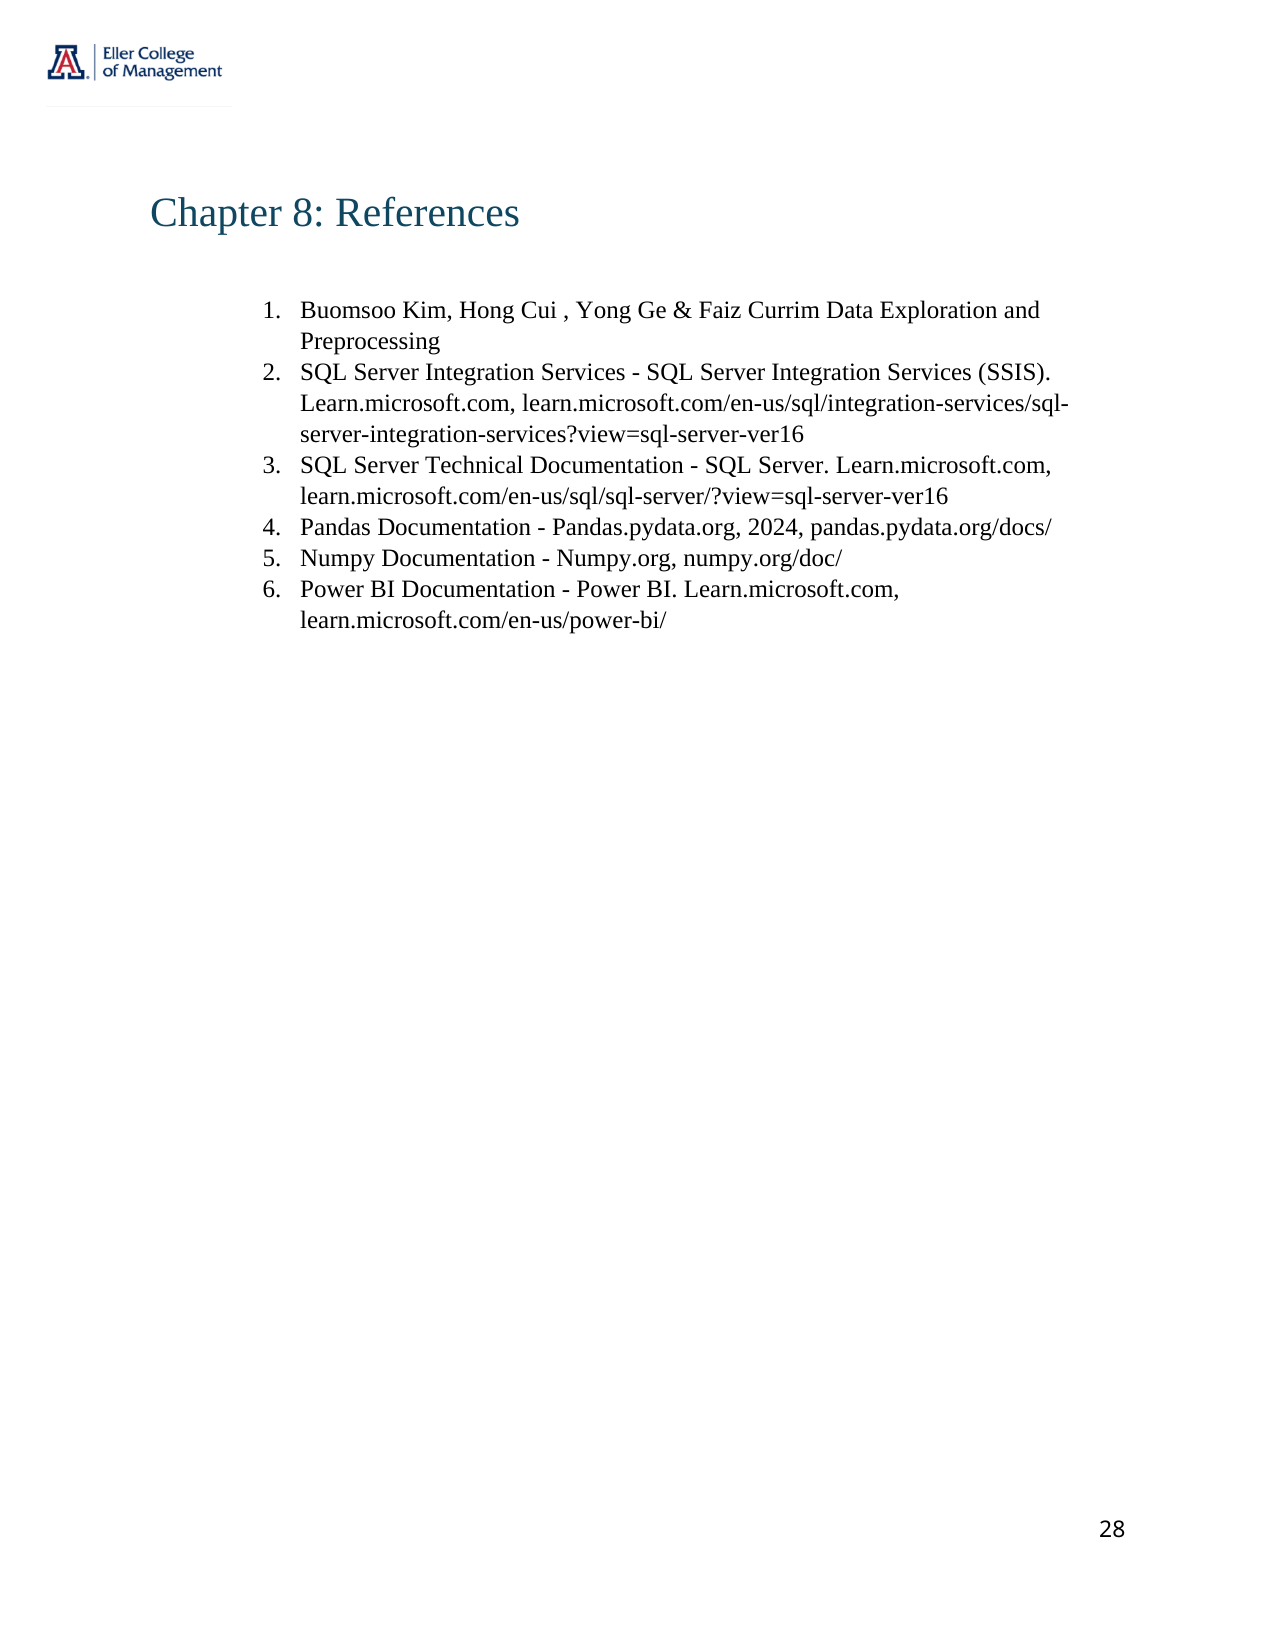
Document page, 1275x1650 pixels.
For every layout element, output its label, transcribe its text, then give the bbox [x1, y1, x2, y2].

subtitle Chapter 8: References [150, 187, 1125, 235]
list Pandas Documentation - Pandas.pydata.org, 2024, pandas.pydata.org/docs/ [262, 512, 1125, 541]
list SQL Server Technical Documentation - SQL Server. Learn.microsoft.com, learn.microsoft.com/en-us/sql/sql-server/?view=sql-server-ver16 [262, 450, 1125, 510]
list Buomsoo Kim, Hong Cui , Yong Ge & Faiz Currim Data Exploration and Preprocessing [262, 295, 1125, 355]
list Power BI Documentation - Power BI. Learn.microsoft.com, learn.microsoft.com/en-us/power-bi/ [262, 574, 1125, 634]
list SQL Server Integration Services - SQL Server Integration Services (SSIS). Learn.microsoft.com, learn.microsoft.com/en-us/sql/integration-services/sql-server-integration-services?view=sql-server-ver16 [262, 357, 1125, 448]
list Numpy Documentation - Numpy.org, numpy.org/doc/ [262, 543, 1125, 572]
picture [42, 22, 232, 112]
